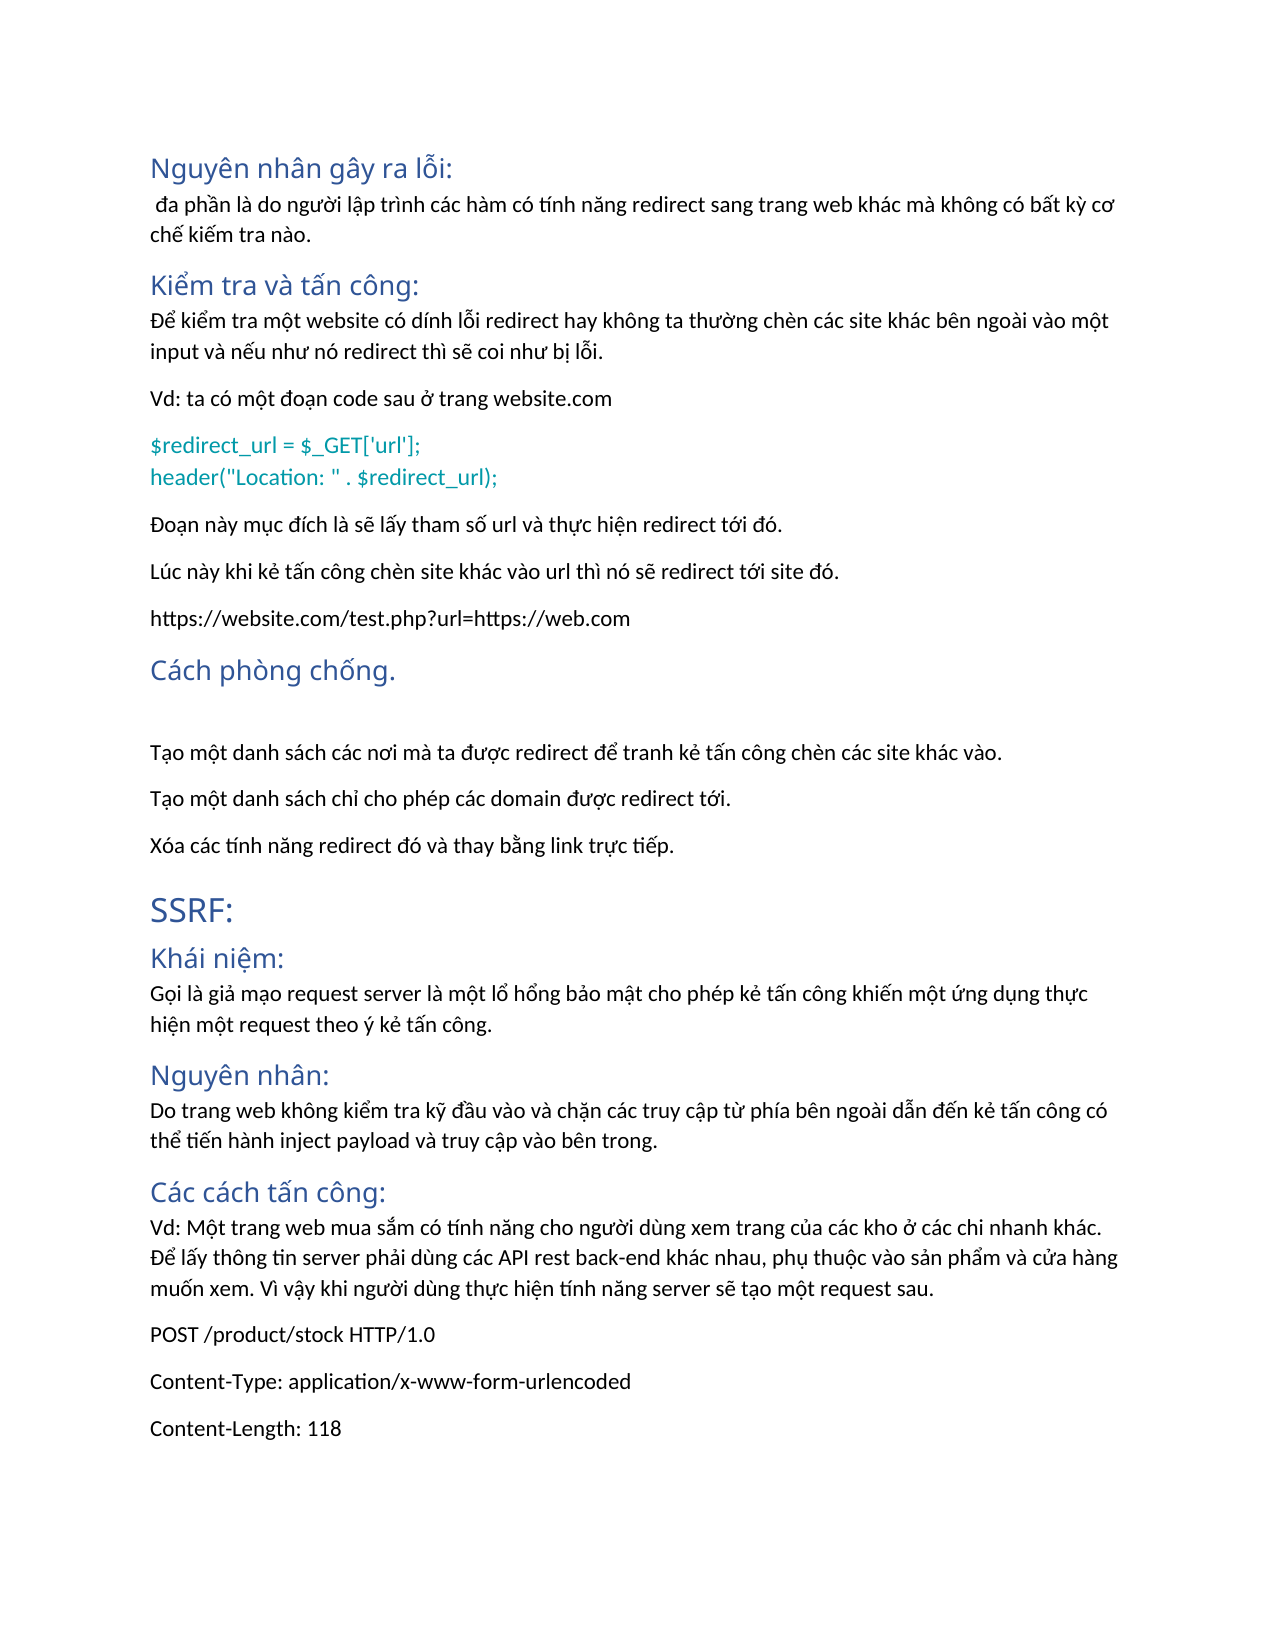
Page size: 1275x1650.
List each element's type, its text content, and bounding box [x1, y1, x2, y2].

subtitle SSRF: [150, 887, 1125, 932]
subtitle Nguyên nhân: [150, 1057, 1125, 1093]
text $redirect_url = $_GET['url']; header("Location: " . $redirect_url); [150, 431, 1125, 491]
subtitle Kiểm tra và tấn công: [150, 267, 1125, 304]
text Content-Length: 118 [150, 1414, 1125, 1442]
subtitle Nguyên nhân gây ra lỗi: [150, 150, 1125, 187]
text đa phần là do người lập trình các hàm có tính năng redirect sang trang web khác mà không có bất kỳ cơ chế kiếm tra nào. [150, 190, 1125, 248]
subtitle Khái niệm: [150, 940, 1125, 977]
text Do trang web không kiểm tra kỹ đầu vào và chặn các truy cập từ phía bên ngoài dẫn đến kẻ tấn công có thể tiến hành inject payload và truy cập vào bên trong. [150, 1096, 1125, 1155]
text Tạo một danh sách các nơi mà ta được redirect để tranh kẻ tấn công chèn các site khác vào. [150, 738, 1125, 766]
text Content-Type: application/x-www-form-urlencoded [150, 1367, 1125, 1396]
text Xóa các tính năng redirect đó và thay bằng link trực tiếp. [150, 831, 1125, 859]
text Đoạn này mục đích là sẽ lấy tham số url và thực hiện redirect tới đó. [150, 510, 1125, 538]
text Vd: Một trang web mua sắm có tính năng cho người dùng xem trang của các kho ở các chi nhanh khác. Để lấy thông tin server phải dùng các API rest back-end khác nhau, phụ thuộc vào sản phẩm và cửa hàng muốn xem. Vì vậy khi người dùng thực hiện tính năng server sẽ tạo một request sau. [150, 1213, 1125, 1302]
subtitle Cách phòng chống. [150, 651, 1125, 688]
text https://website.com/test.php?url=https://web.com [150, 604, 1125, 632]
text POST /product/stock HTTP/1.0 [150, 1321, 1125, 1349]
text Để kiểm tra một website có dính lỗi redirect hay không ta thường chèn các site khác bên ngoài vào một input và nếu như nó redirect thì sẽ coi như bị lỗi. [150, 307, 1125, 365]
text Tạo một danh sách chỉ cho phép các domain được redirect tới. [150, 784, 1125, 813]
text Gọi là giả mạo request server là một lổ hổng bảo mật cho phép kẻ tấn công khiến một ứng dụng thực hiện một request theo ý kẻ tấn công. [150, 979, 1125, 1038]
subtitle Các cách tấn công: [150, 1173, 1125, 1210]
text Lúc này khi kẻ tấn công chèn site khác vào url thì nó sẽ redirect tới site đó. [150, 557, 1125, 585]
text Vd: ta có một đoạn code sau ở trang website.com [150, 384, 1125, 412]
